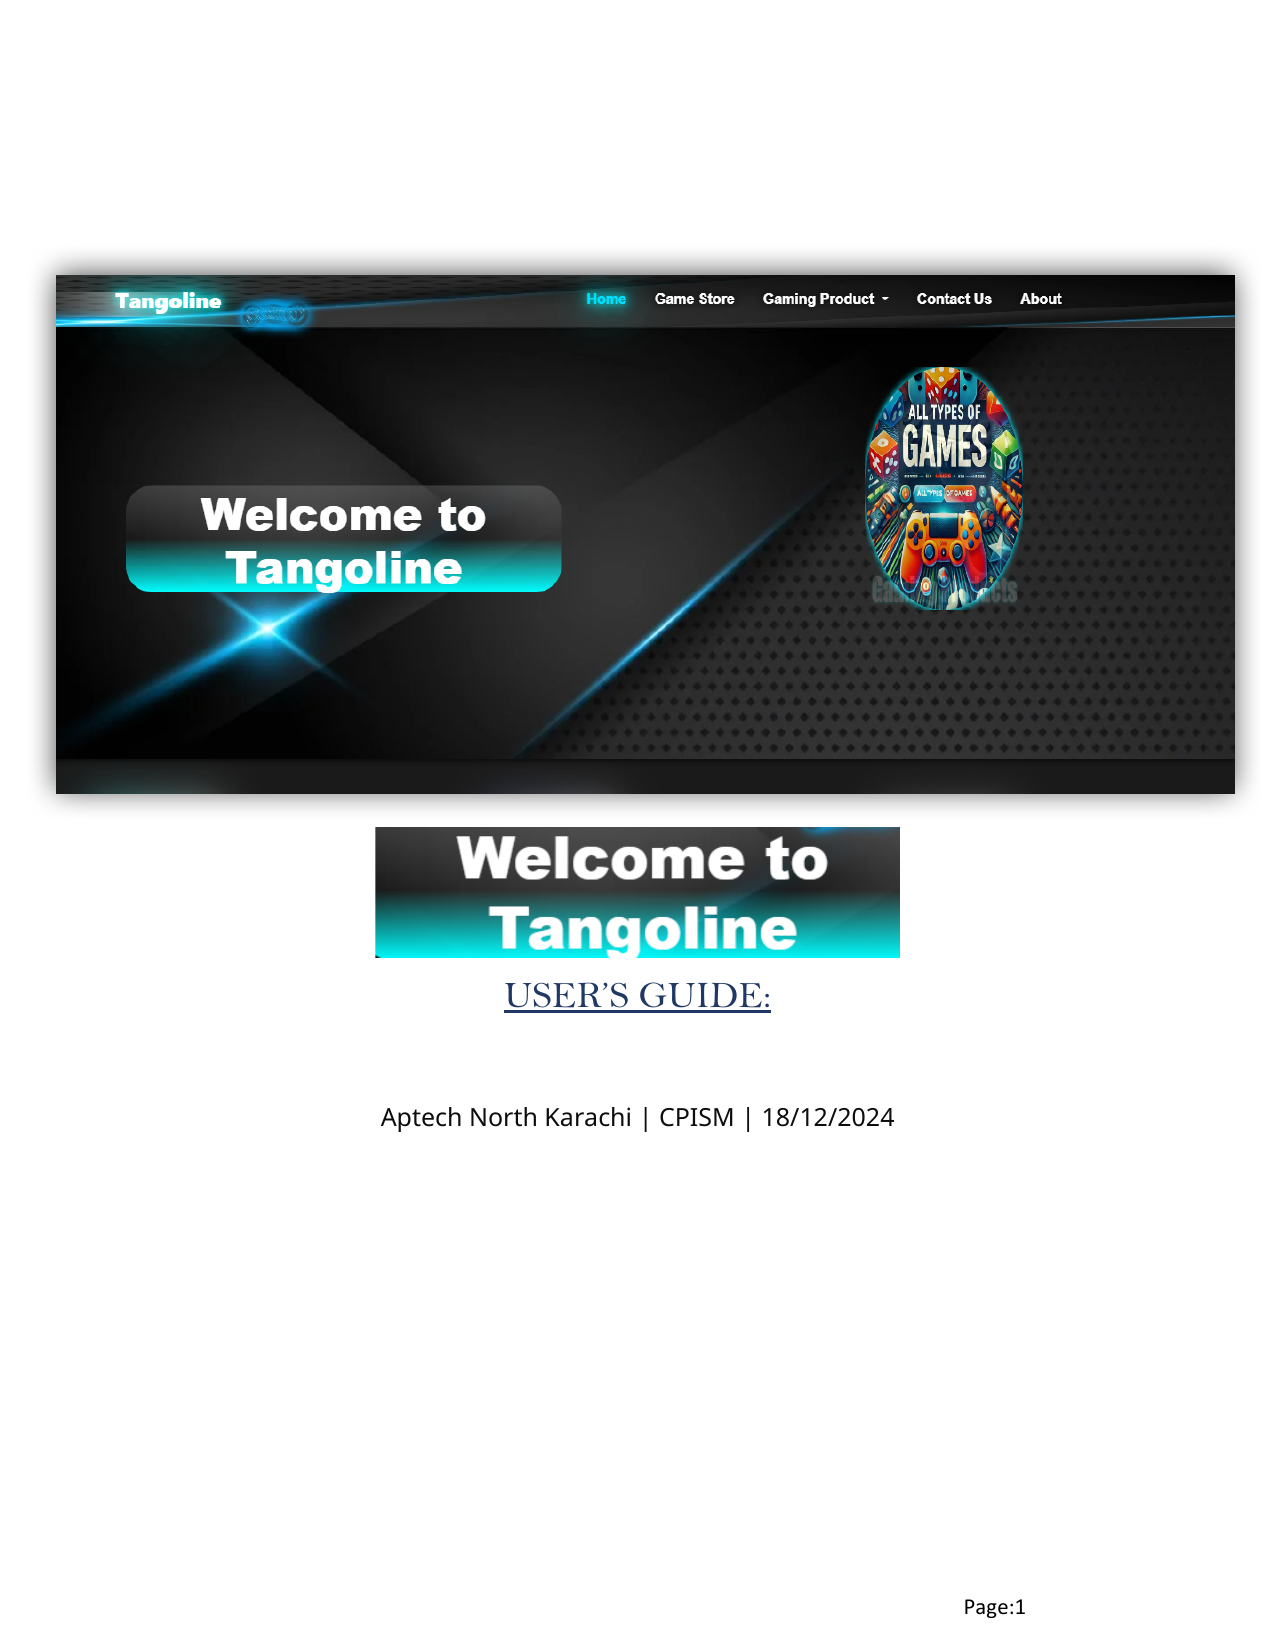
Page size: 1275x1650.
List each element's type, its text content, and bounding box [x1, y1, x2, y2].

picture [375, 827, 900, 958]
text USER’S GUIDE: [150, 976, 1125, 1018]
text Aptech North Karachi | CPISM | 18/12/2024 [150, 1099, 1125, 1133]
picture [56, 275, 1235, 794]
